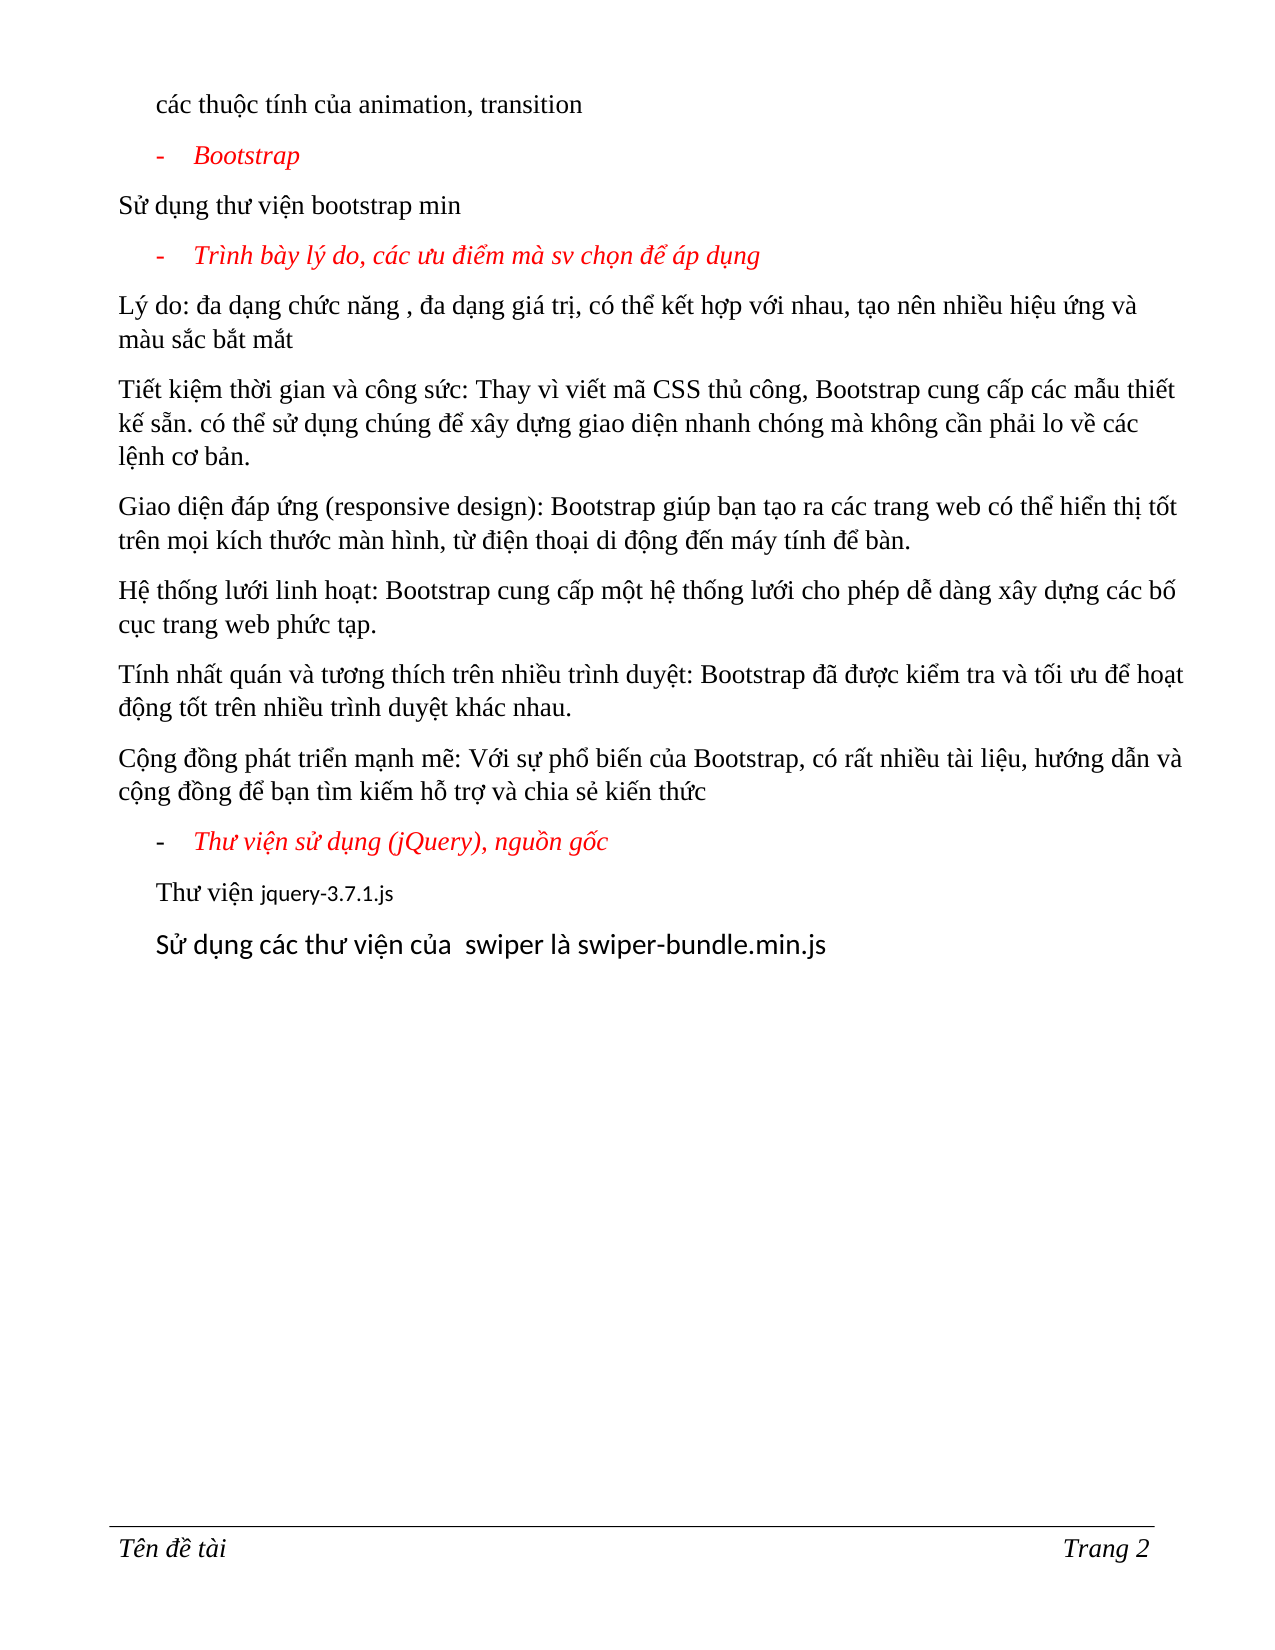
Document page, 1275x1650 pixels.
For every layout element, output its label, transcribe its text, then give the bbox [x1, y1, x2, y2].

text Thư viện jquery-3.7.1.js [156, 876, 1186, 907]
list Trình bày lý do, các ưu điểm mà sv chọn để áp dụng [156, 239, 1186, 270]
text các thuộc tính của animation, transition [156, 89, 1186, 120]
text Tính nhất quán và tương thích trên nhiều trình duyệt: Bootstrap đã được kiểm tra và tối ưu để hoạt động tốt trên nhiều trình duyệt khác nhau. [118, 658, 1186, 723]
text Tiết kiệm thời gian và công sức: Thay vì viết mã CSS thủ công, Bootstrap cung cấp các mẫu thiết kế sẵn. có thể sử dụng chúng để xây dựng giao diện nhanh chóng mà không cần phải lo về các lệnh cơ bản. [118, 373, 1186, 471]
text Sử dụng các thư viện của swiper là swiper-bundle.min.js [156, 926, 1186, 962]
text Hệ thống lưới linh hoạt: Bootstrap cung cấp một hệ thống lưới cho phép dễ dàng xây dựng các bố cục trang web phức tạp. [118, 574, 1186, 639]
list Bootstrap [156, 139, 1186, 170]
text Cộng đồng phát triển mạnh mẽ: Với sự phổ biến của Bootstrap, có rất nhiều tài liệu, hướng dẫn và cộng đồng để bạn tìm kiếm hỗ trợ và chia sẻ kiến thức [118, 742, 1186, 806]
list Thư viện sử dụng (jQuery), nguồn gốc [156, 826, 1186, 857]
text Giao diện đáp ứng (responsive design): Bootstrap giúp bạn tạo ra các trang web có thể hiển thị tốt trên mọi kích thước màn hình, từ điện thoại di động đến máy tính để bàn. [118, 491, 1186, 555]
text Lý do: đa dạng chức năng , đa dạng giá trị, có thể kết hợp với nhau, tạo nên nhiều hiệu ứng và màu sắc bắt mắt [118, 289, 1186, 354]
text Sử dụng thư viện bootstrap min [118, 189, 1186, 220]
